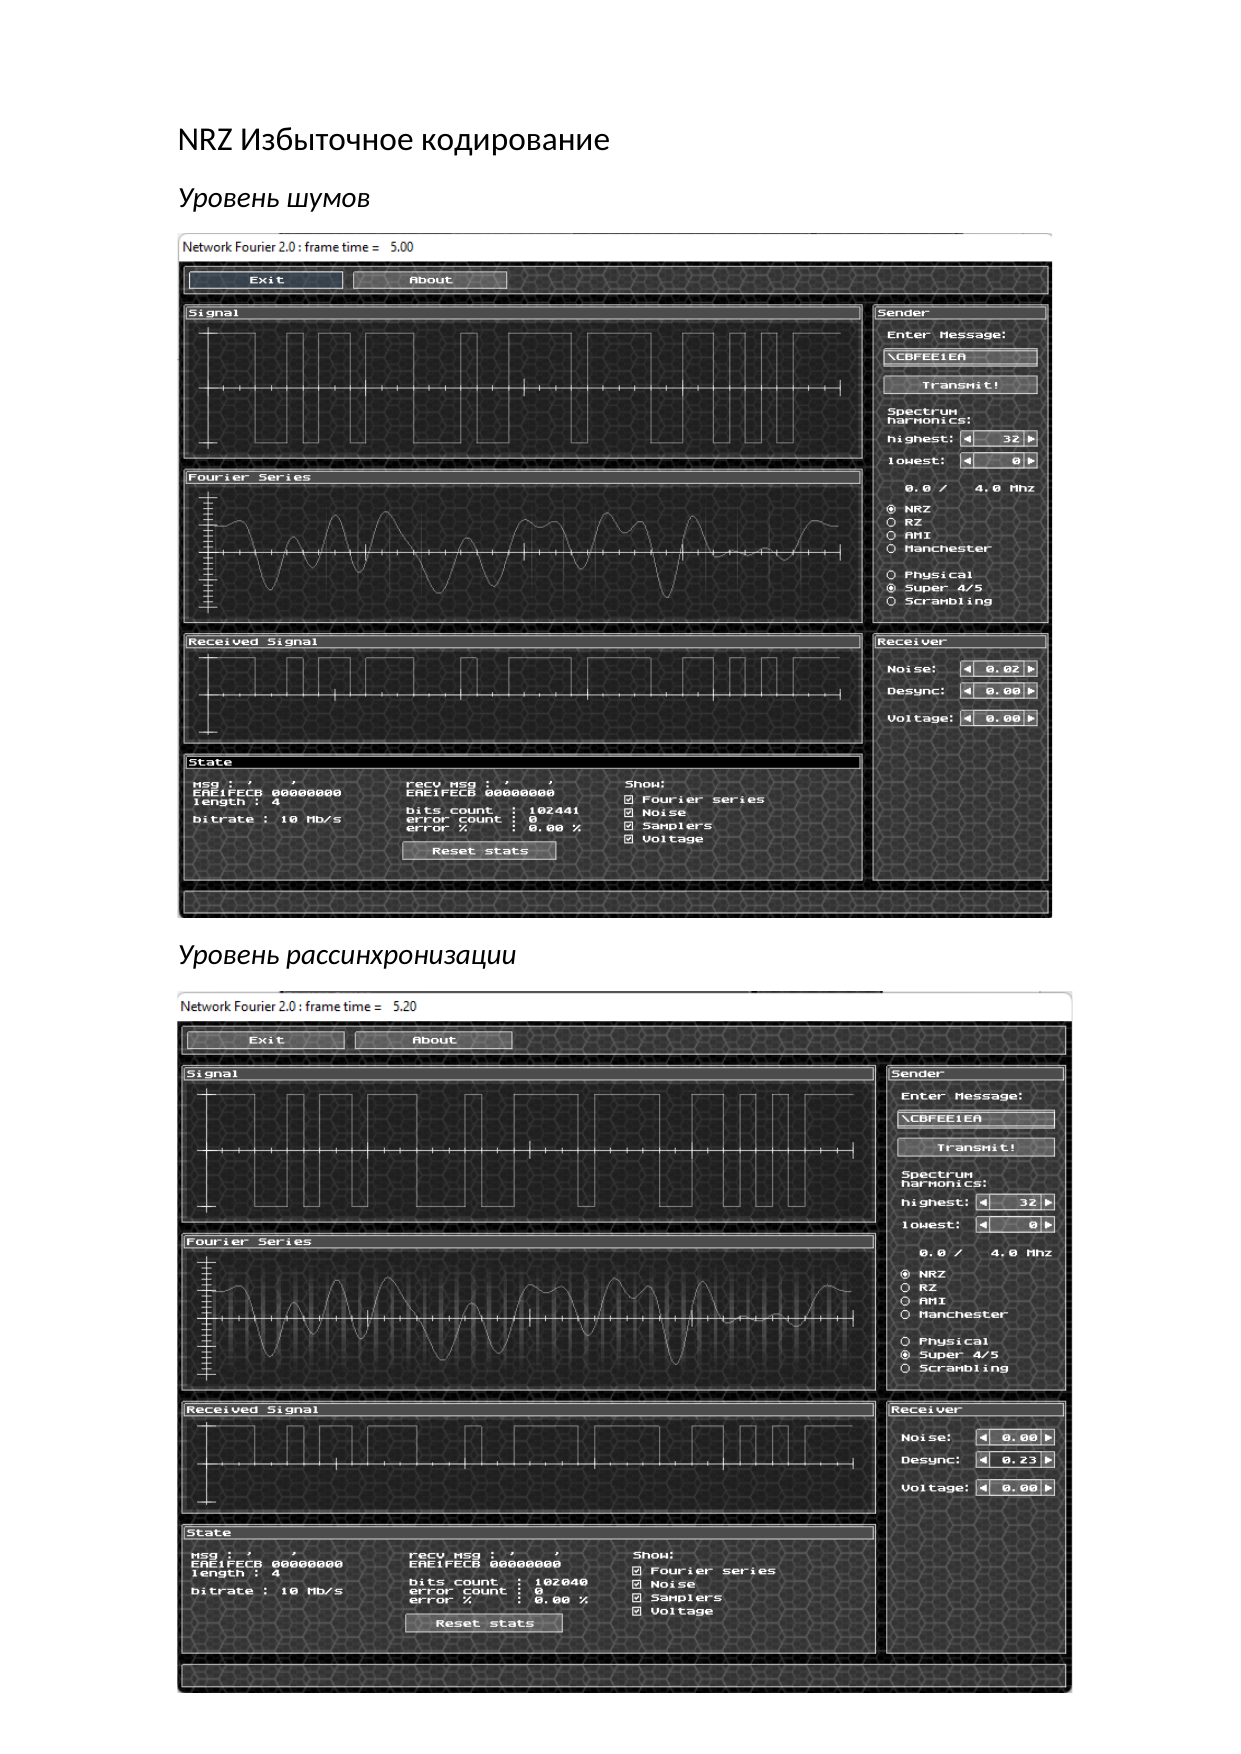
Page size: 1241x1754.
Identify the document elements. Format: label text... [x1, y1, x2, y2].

subtitle NRZ Избыточное кодирование [177, 118, 1152, 159]
subtitle Уровень рассинхронизации [177, 936, 1152, 972]
picture [177, 233, 1053, 918]
picture [177, 991, 1073, 1693]
subtitle Уровень шумов [177, 179, 1152, 214]
